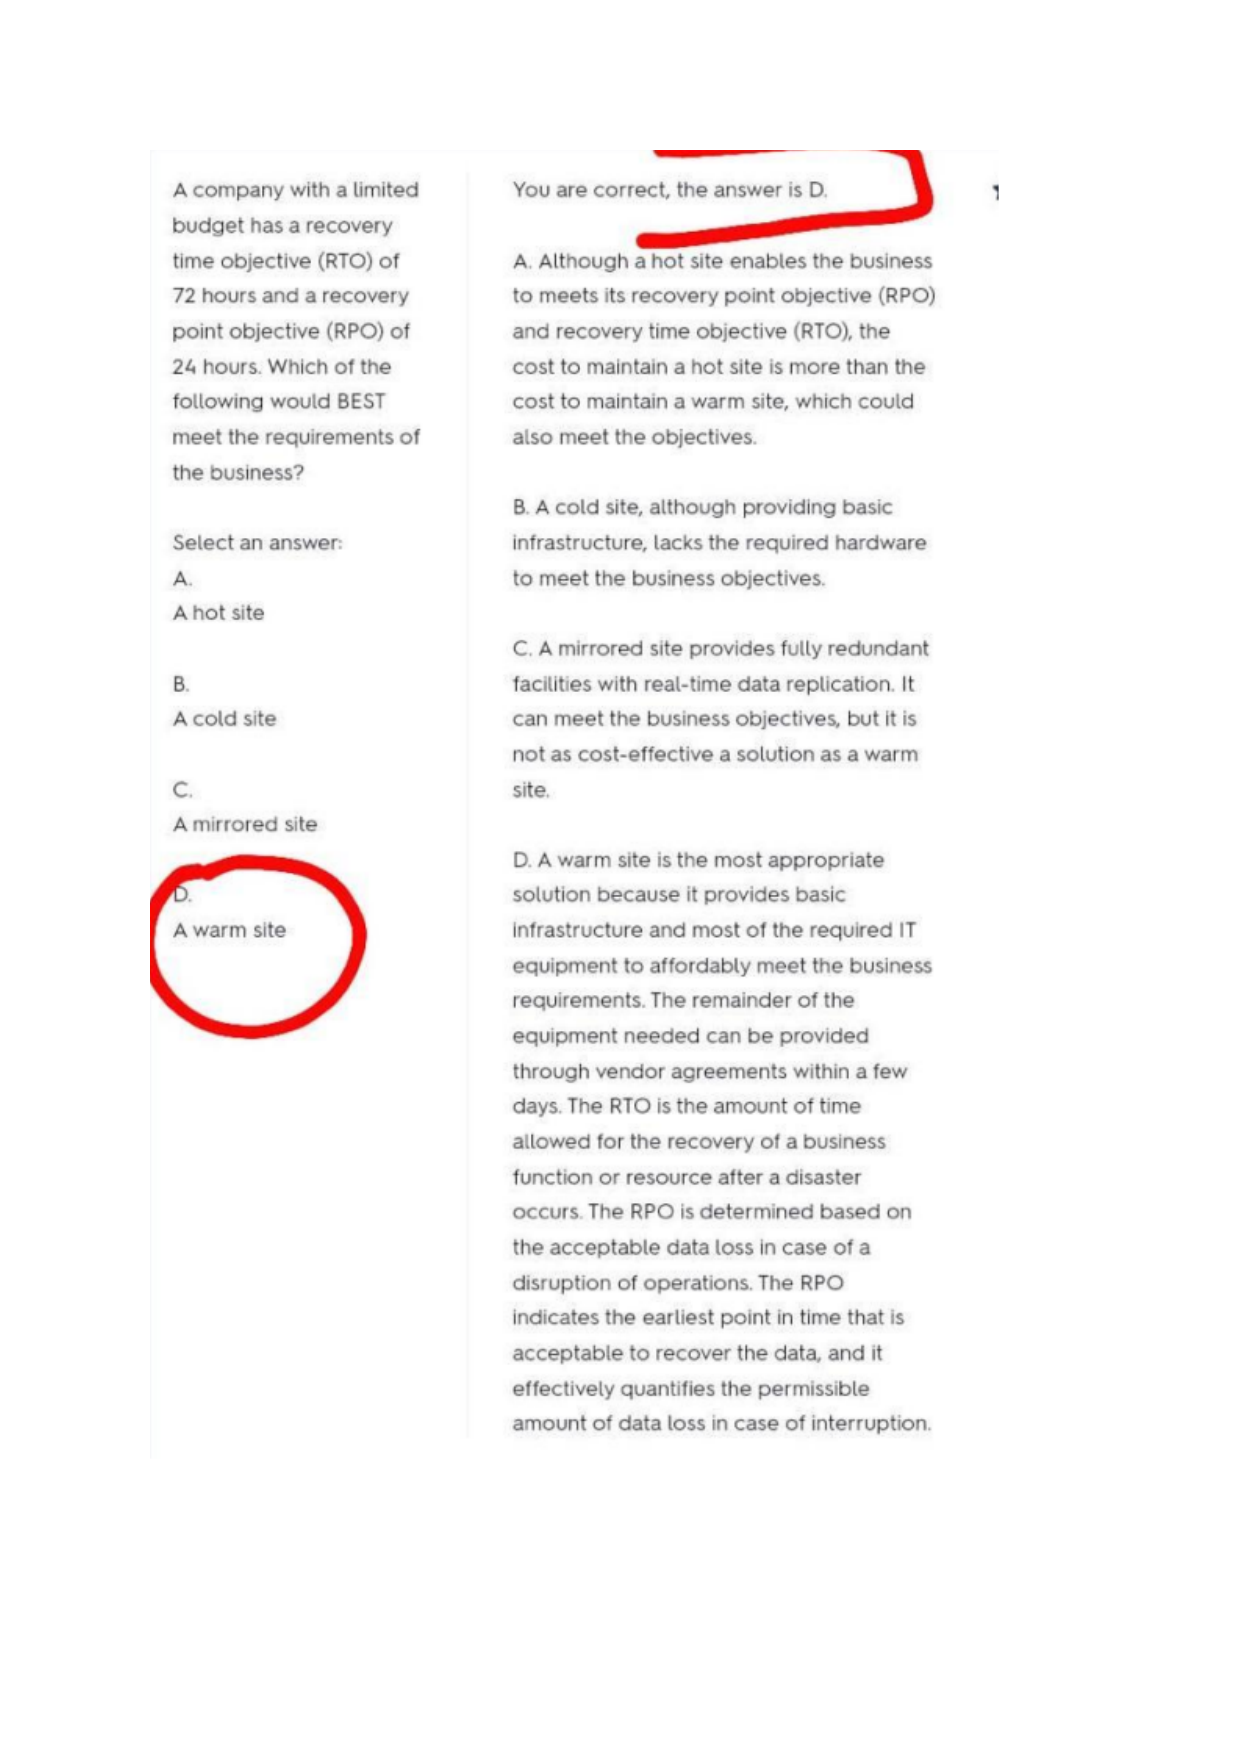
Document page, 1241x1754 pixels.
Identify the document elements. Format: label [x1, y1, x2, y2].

picture [150, 150, 999, 1476]
